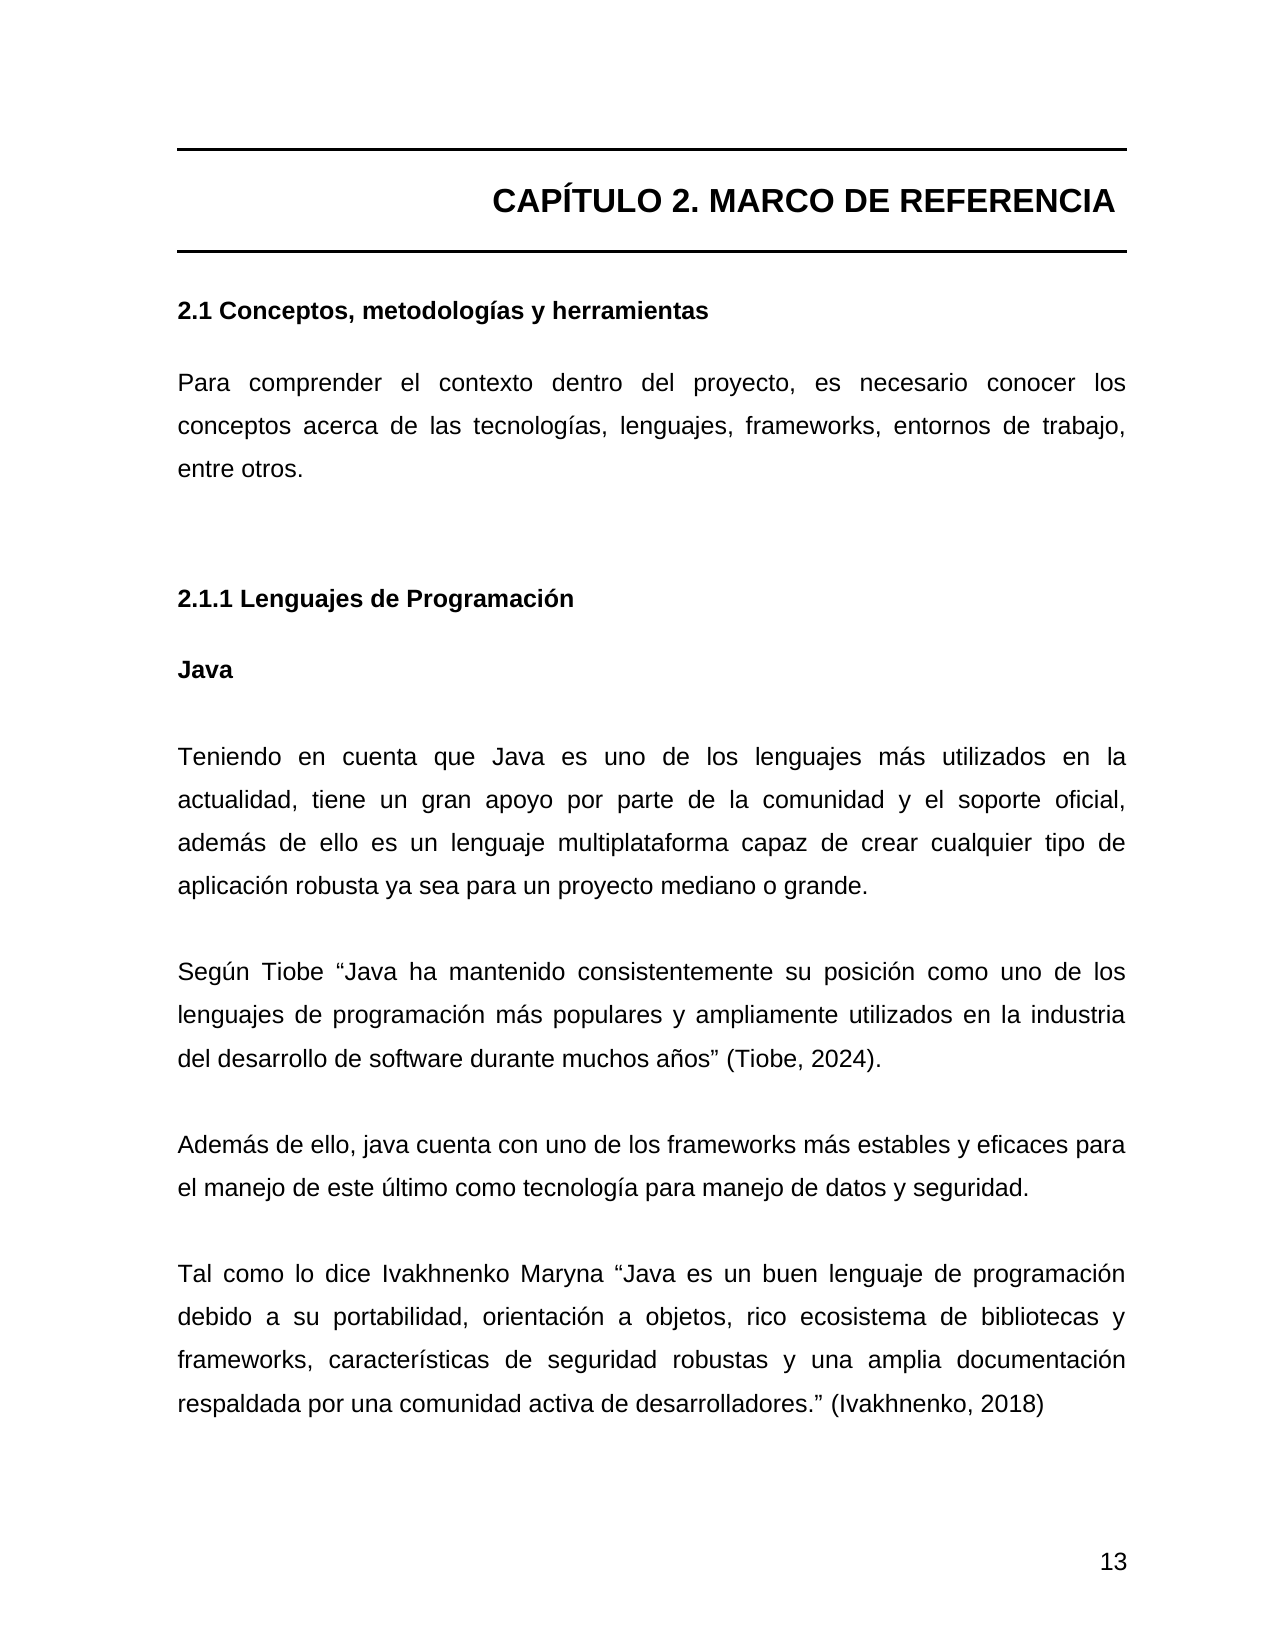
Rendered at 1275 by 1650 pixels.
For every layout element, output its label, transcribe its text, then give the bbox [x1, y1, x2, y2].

text Java [177, 656, 1127, 684]
subtitle Conceptos, metodologías y herramientas [177, 296, 1127, 325]
text Para comprender el contexto dentro del proyecto, es necesario conocer los conceptos acerca de las tecnologías, lenguajes, frameworks, entornos de trabajo, entre otros. [177, 368, 1127, 483]
subtitle Lenguajes de Programación [177, 584, 1127, 612]
text Tal como lo dice Ivakhnenko Maryna “Java es un buen lenguaje de programación debido a su portabilidad, orientación a objetos, rico ecosistema de bibliotecas y frameworks, características de seguridad robustas y una amplia documentación respaldada por una comunidad activa de desarrolladores.” [177, 1259, 1127, 1417]
table_header MARCO DE REFERENCIA [177, 151, 1127, 250]
text Teniendo en cuenta que Java es uno de los lenguajes más utilizados en la actualidad, tiene un gran apoyo por parte de la comunidad y el soporte oficial, además de ello es un lenguaje multiplataforma capaz de crear cualquier tipo de aplicación robusta ya sea para un proyecto mediano o grande. [177, 742, 1127, 900]
text Además de ello, java cuenta con uno de los frameworks más estables y eficaces para el manejo de este último como tecnología para manejo de datos y seguridad. [177, 1130, 1127, 1202]
text Según Tiobe “Java ha mantenido consistentemente su posición como uno de los lenguajes de programación más populares y ampliamente utilizados en la industria del desarrollo de software durante muchos años” . [177, 957, 1127, 1072]
